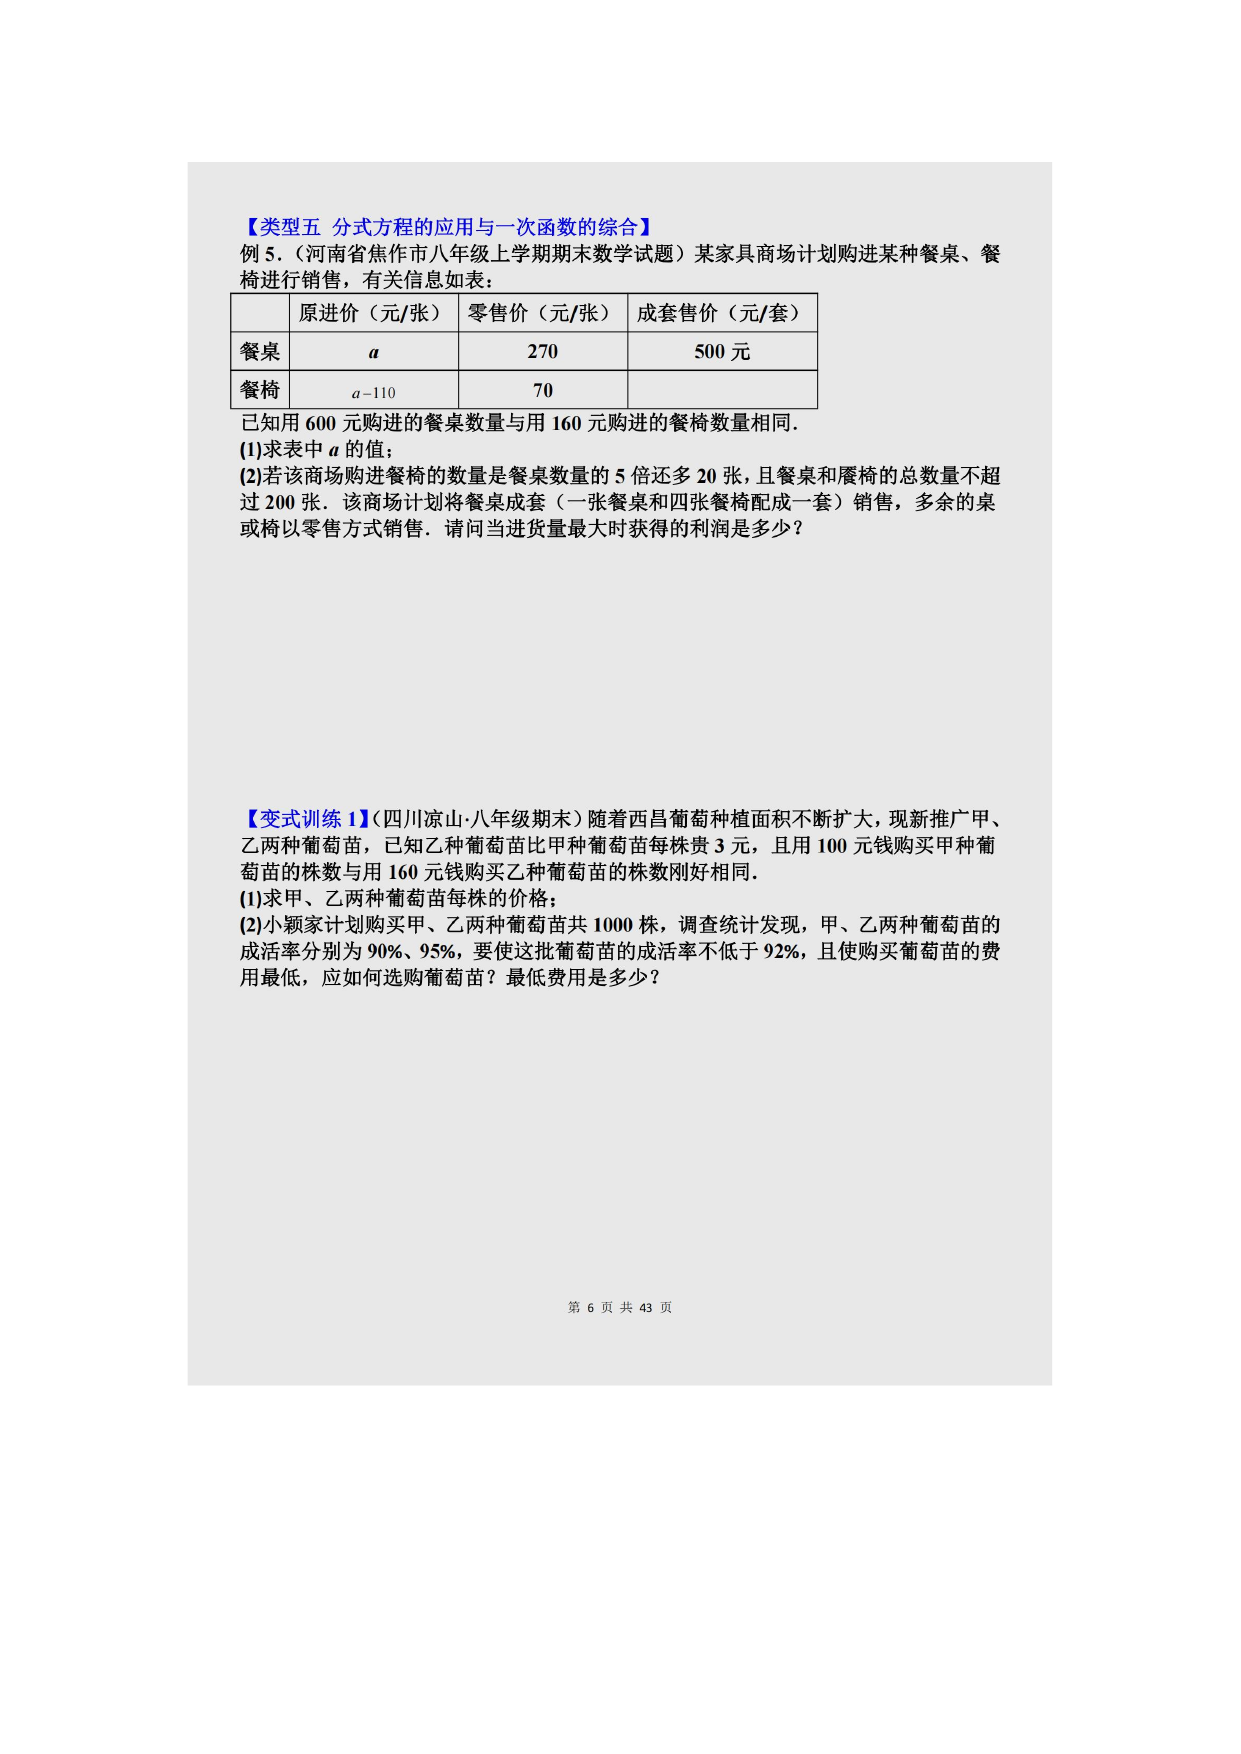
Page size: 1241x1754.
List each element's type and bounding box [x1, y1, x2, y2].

picture [187, 162, 1053, 1386]
